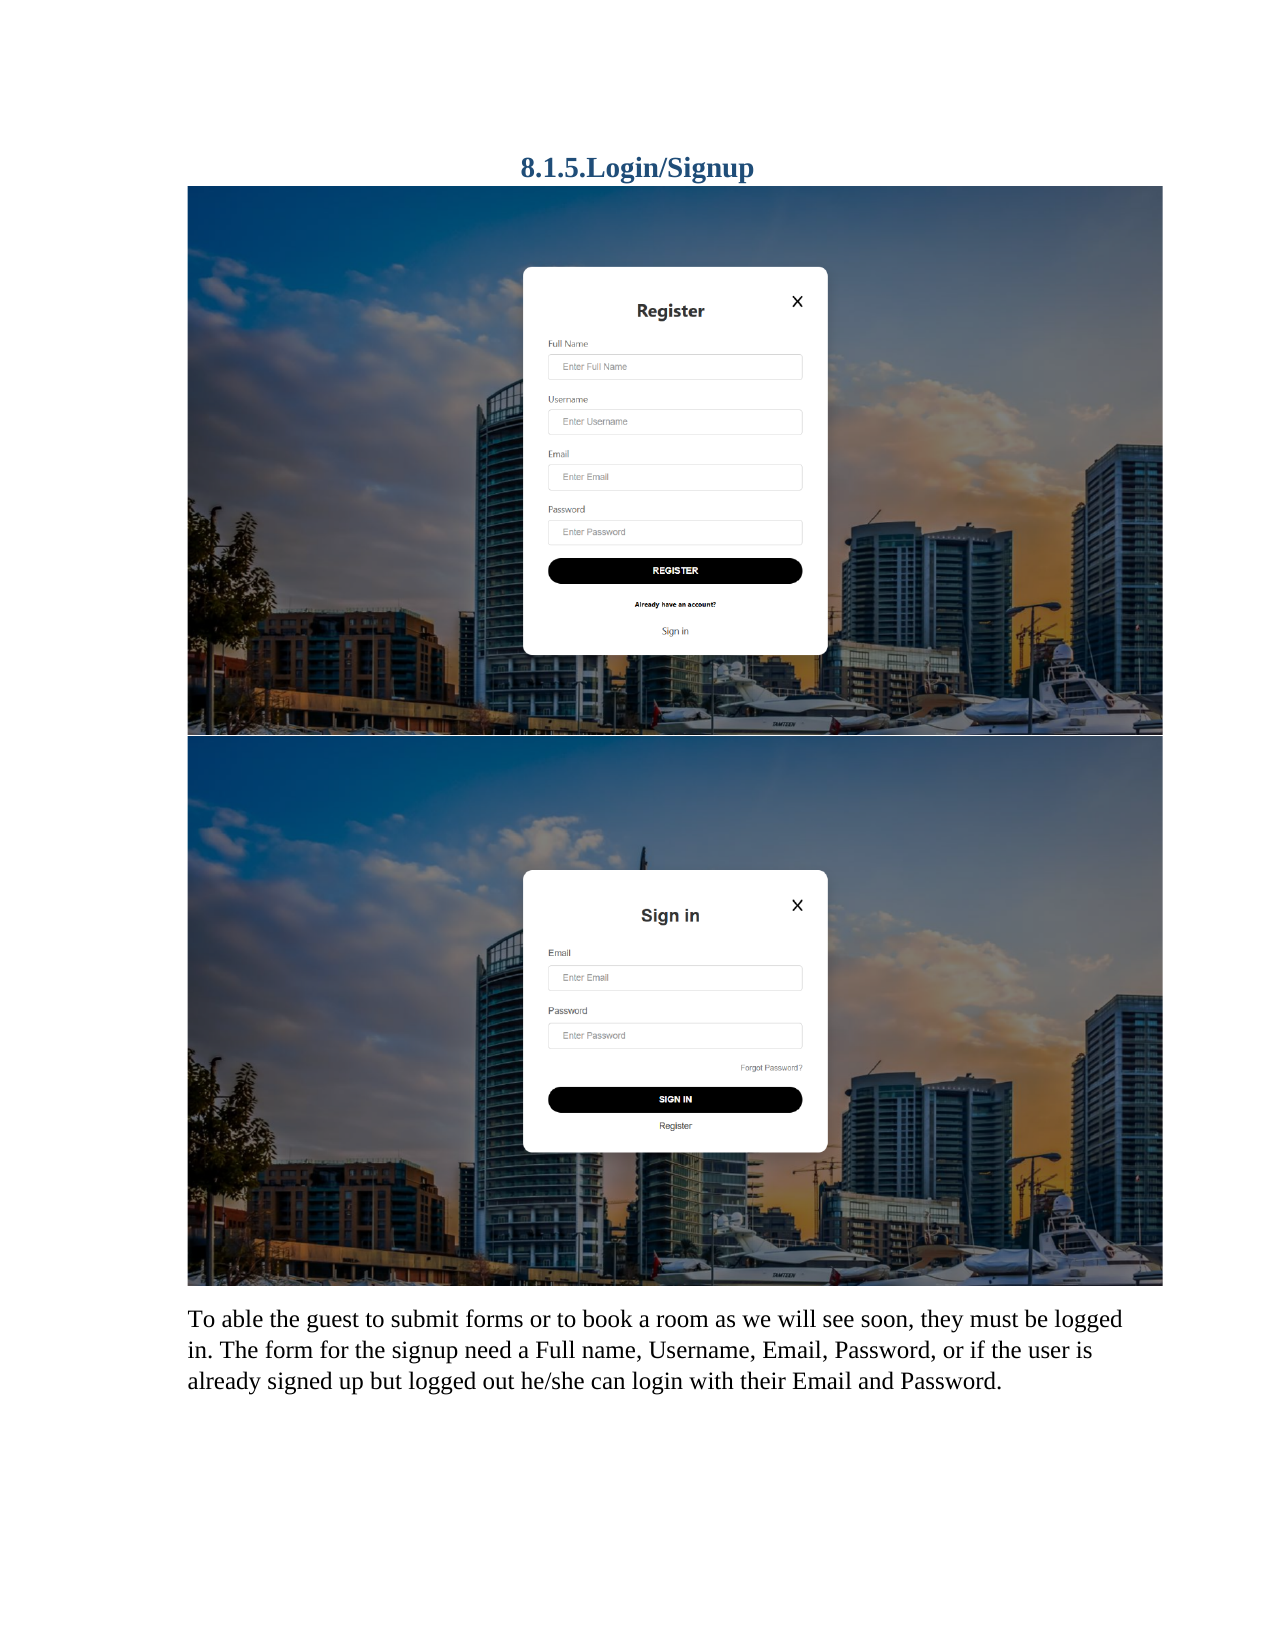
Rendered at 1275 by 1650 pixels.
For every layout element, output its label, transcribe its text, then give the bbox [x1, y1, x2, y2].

subtitle 8.1.5.Login/Signup [150, 150, 1125, 183]
text To able the guest to submit forms or to book a room as we will see soon, they must be logged in. The form for the signup need a Full name, Username, Email, Password, or if the user is already signed up but logged out he/she can login with their Email and Password. [187, 1304, 1125, 1395]
picture [187, 736, 1163, 1286]
picture [187, 186, 1163, 735]
